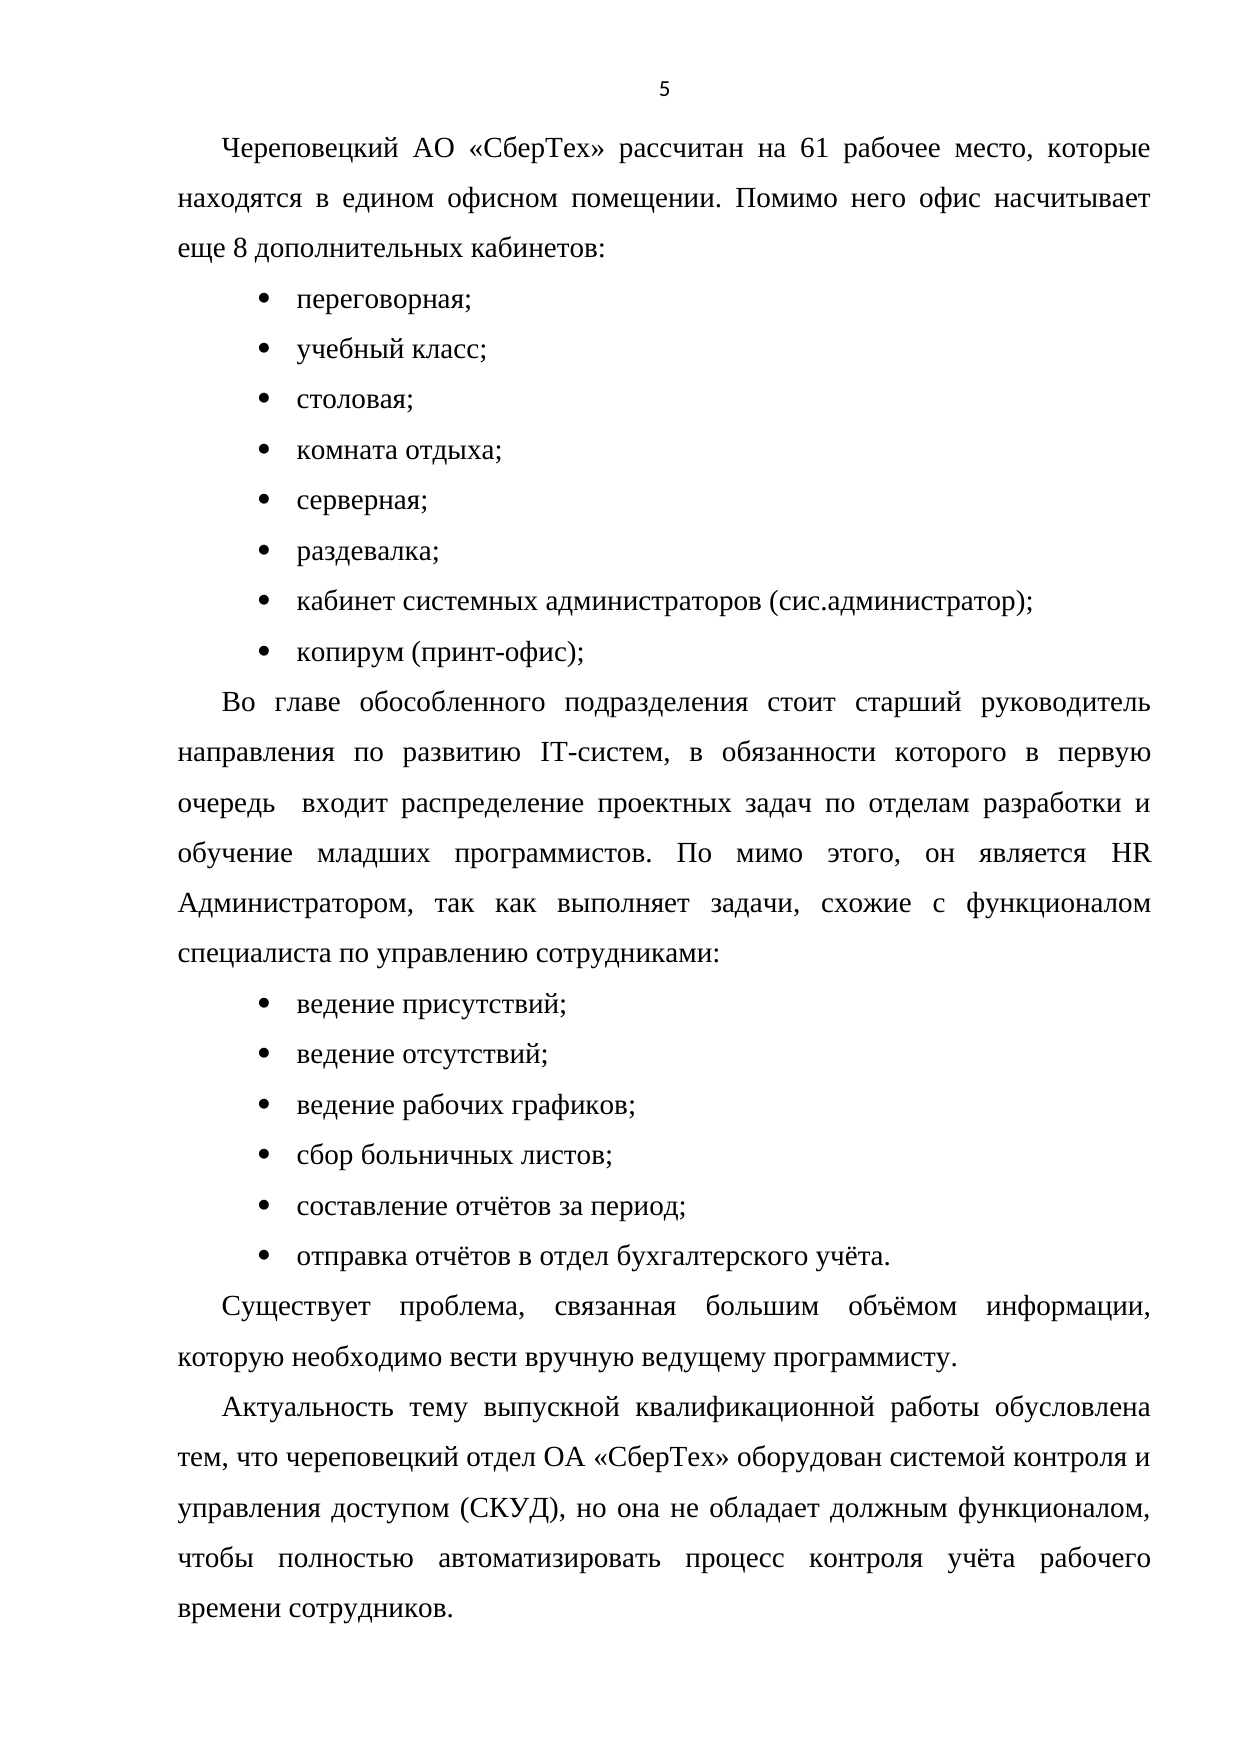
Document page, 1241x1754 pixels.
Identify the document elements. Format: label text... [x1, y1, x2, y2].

list ведение рабочих графиков; [259, 1087, 1152, 1120]
list столовая; [259, 382, 1152, 415]
text Актуальность тему выпускной квалификационной работы обусловлена тем, что череповецкий отдел ОА «СберТех» оборудован системой контроля и управления доступом (СКУД), но она не обладает должным функционалом, чтобы полностью автоматизировать процесс контроля учёта рабочего времени сотрудников. [177, 1389, 1152, 1624]
list составление отчётов за период; [259, 1188, 1152, 1221]
list ведение присутствий; [259, 986, 1152, 1019]
list переговорная; [259, 281, 1152, 314]
list серверная; [259, 482, 1152, 516]
list сбор больничных листов; [259, 1137, 1152, 1171]
list кабинет системных администраторов (сис.администратор); [259, 583, 1152, 617]
list копирум (принт-офис); [259, 634, 1152, 667]
text Во главе обособленного подразделения стоит старший руководитель направления по развитию IT-систем, в обязанности которого в первую очередь входит распределение проектных задач по отделам разработки и обучение младших программистов. По мимо этого, он является HR Администратором, так как выполняет задачи, схожие с функционалом специалиста по управлению сотрудниками: [177, 684, 1152, 969]
list отправка отчётов в отдел бухгалтерского учёта. [259, 1238, 1152, 1272]
text Череповецкий АО «СберТех» рассчитан на 61 рабочее место, которые находятся в едином офисном помещении. Помимо него офис насчитывает еще 8 дополнительных кабинетов: [177, 130, 1152, 264]
list ведение отсутствий; [259, 1036, 1152, 1070]
list раздевалка; [259, 533, 1152, 566]
list учебный класс; [259, 331, 1152, 365]
list комната отдыха; [259, 432, 1152, 466]
text Существует проблема, связанная большим объёмом информации, которую необходимо вести вручную ведущему программисту. [177, 1288, 1152, 1372]
